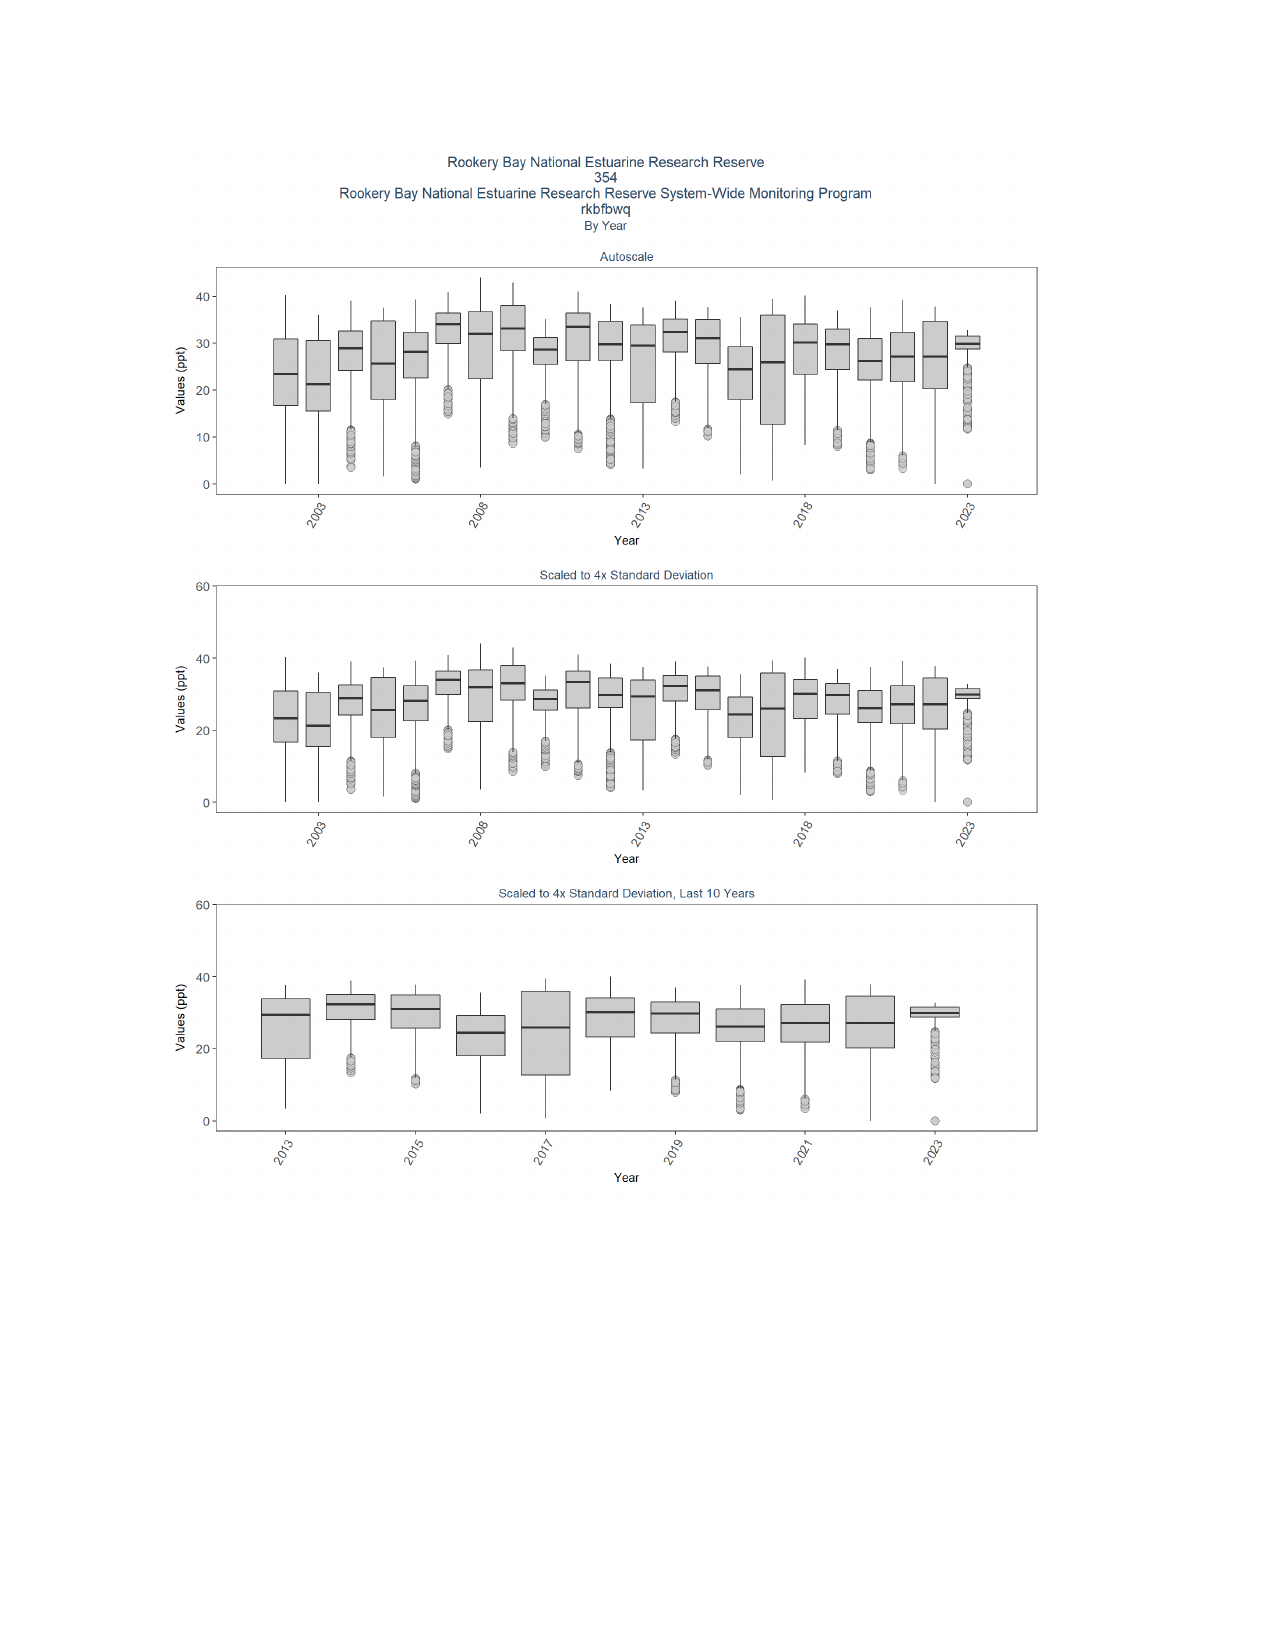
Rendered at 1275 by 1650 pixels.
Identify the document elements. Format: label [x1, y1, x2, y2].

picture [168, 150, 1044, 1200]
